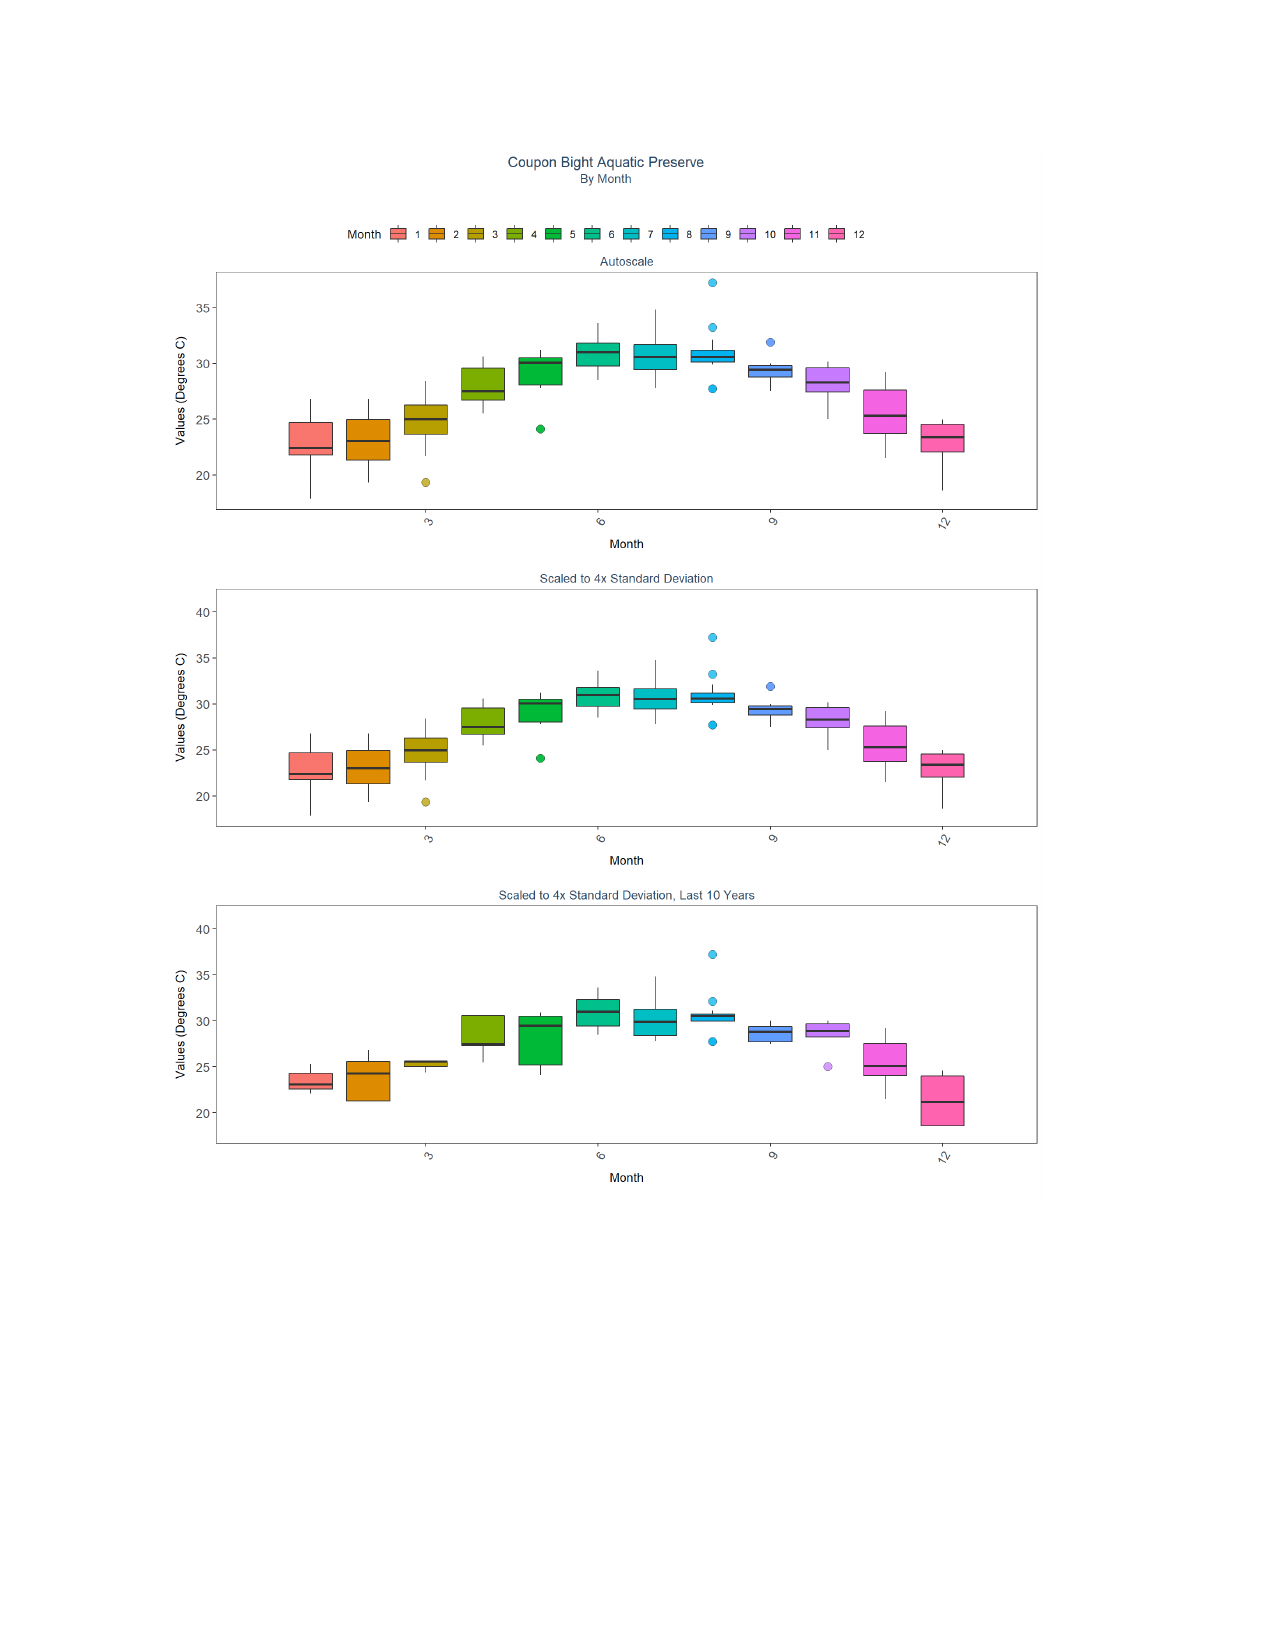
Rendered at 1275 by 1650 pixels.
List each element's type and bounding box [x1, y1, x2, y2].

picture [168, 150, 1044, 1200]
